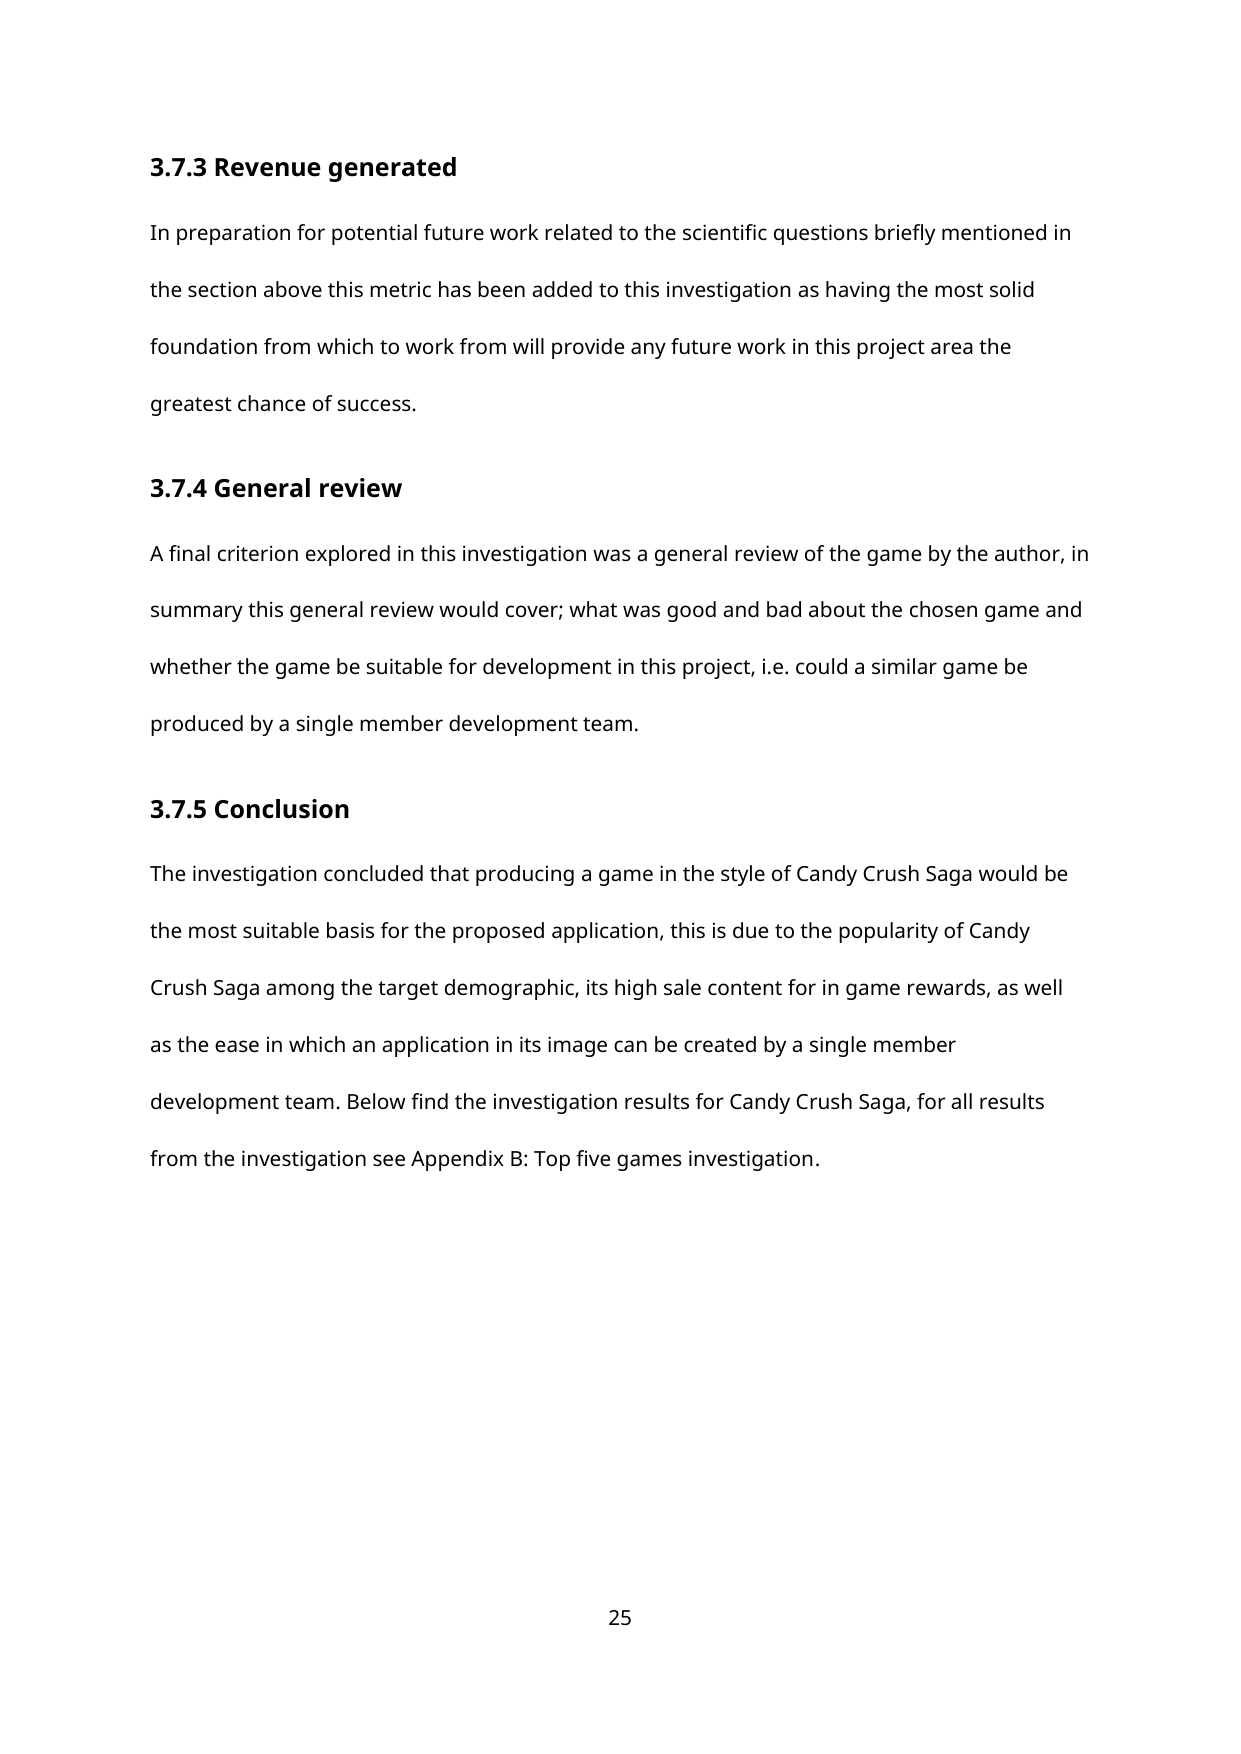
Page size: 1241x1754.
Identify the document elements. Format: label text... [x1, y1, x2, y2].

text The investigation concluded that producing a game in the style of Candy Crush Saga would be the most suitable basis for the proposed application, this is due to the popularity of Candy Crush Saga among the target demographic, its high sale content for in game rewards, as well as the ease in which an application in its image can be created by a single member development team. Below find the investigation results for Candy Crush Saga, for all results from the investigation see Appendix B: Top five games investigation. [150, 859, 1090, 1172]
subtitle 3.7.5 Conclusion [150, 791, 1090, 825]
text A final criterion explored in this investigation was a general review of the game by the author, in summary this general review would cover; what was good and bad about the chosen game and whether the game be suitable for development in this project, i.e. could a similar game be produced by a single member development team. [150, 539, 1090, 738]
subtitle 3.7.4 General review [150, 471, 1090, 505]
text In preparation for potential future work related to the scientific questions briefly mentioned in the section above this metric has been added to this investigation as having the most solid foundation from which to work from will provide any future work in this project area the greatest chance of success. [150, 218, 1090, 417]
subtitle 3.7.3 Revenue generated [150, 150, 1090, 184]
